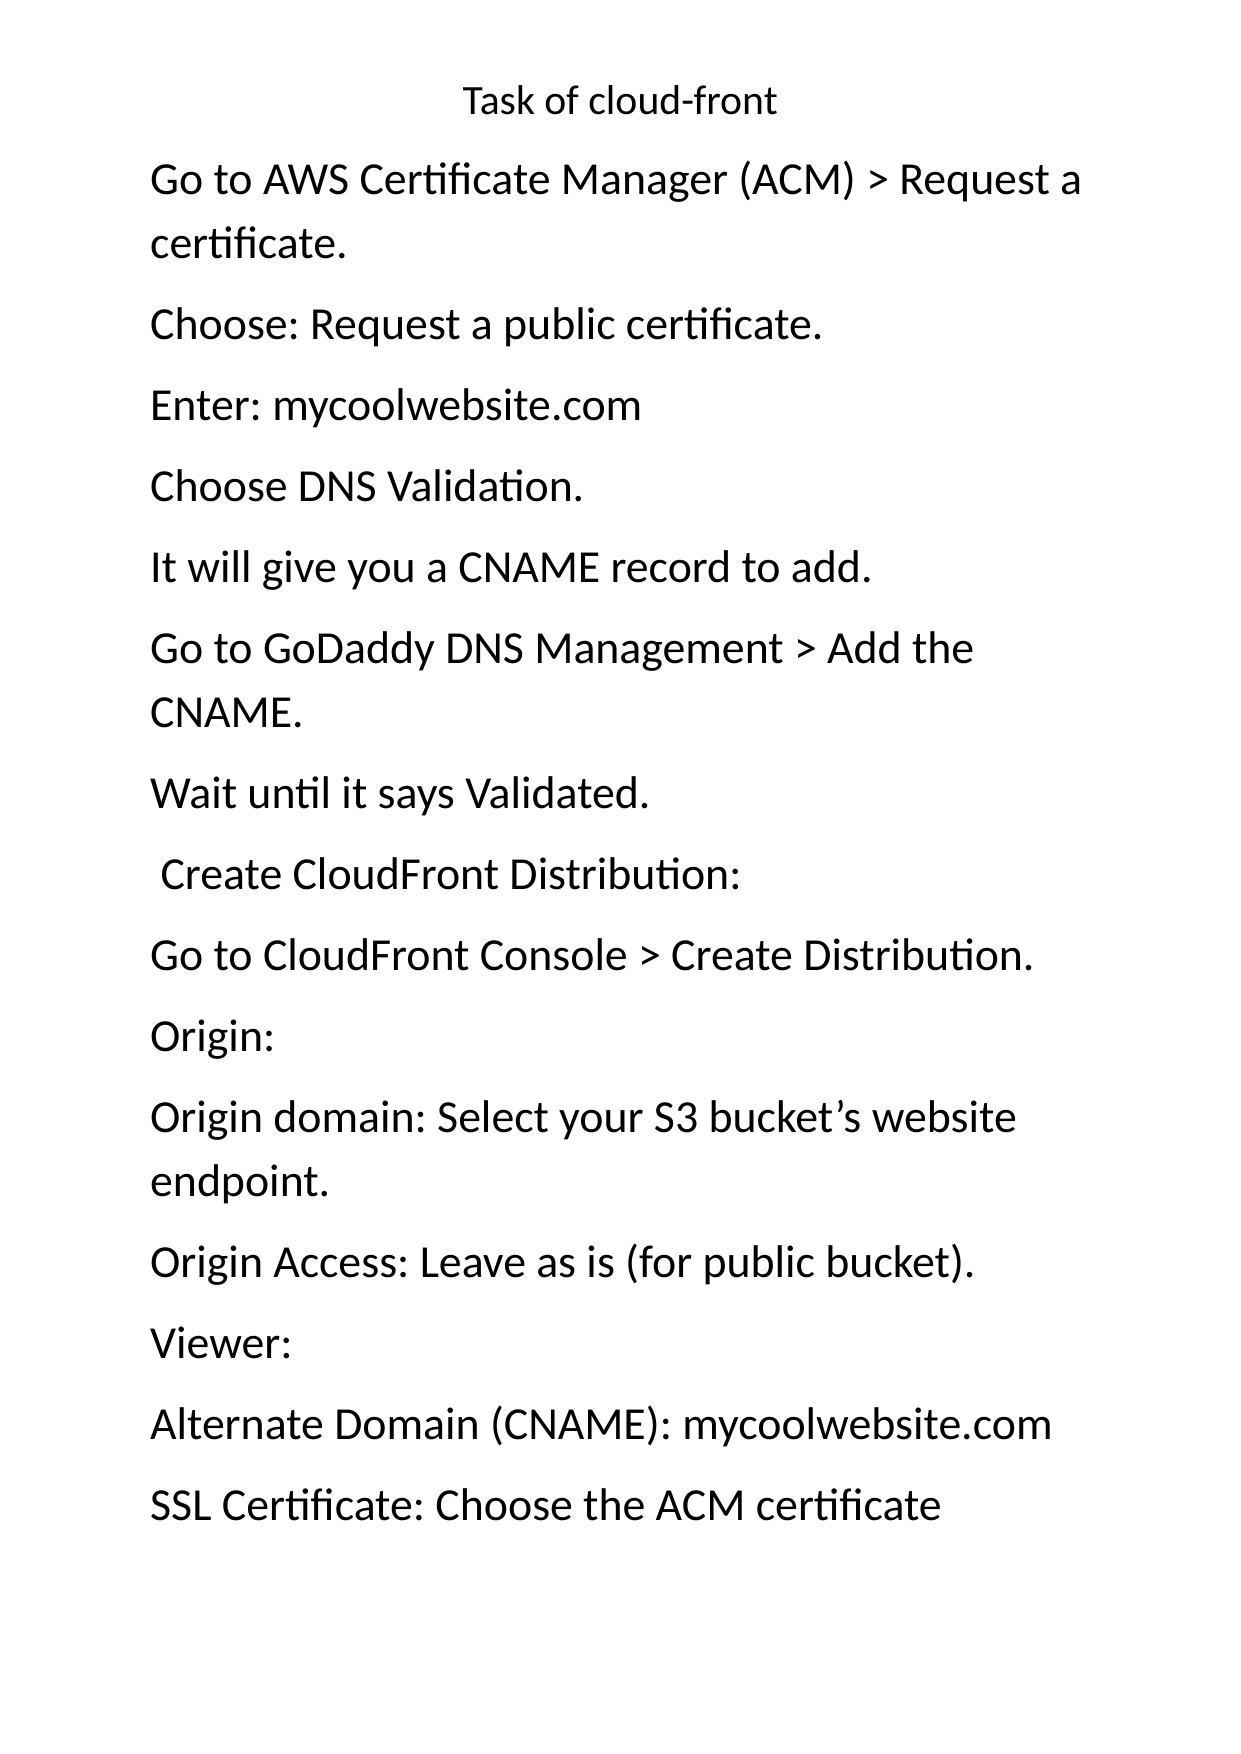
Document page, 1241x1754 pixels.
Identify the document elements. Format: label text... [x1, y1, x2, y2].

text Origin domain: Select your S3 bucket’s website endpoint. [150, 1088, 1090, 1208]
text It will give you a CNAME record to add. [150, 538, 1090, 594]
text Enter: mycoolwebsite.com [150, 376, 1090, 432]
text Wait until it says Validated. [150, 764, 1090, 820]
text Go to GoDaddy DNS Management > Add the CNAME. [150, 619, 1090, 739]
text Origin: [150, 1007, 1090, 1063]
text Go to CloudFront Console > Create Distribution. [150, 926, 1090, 982]
text Viewer: [150, 1314, 1090, 1370]
text Choose: Request a public certificate. [150, 295, 1090, 351]
text Choose DNS Validation. [150, 457, 1090, 513]
text Alternate Domain (CNAME): mycoolwebsite.com [150, 1395, 1090, 1451]
text SSL Certificate: Choose the ACM certificate [150, 1476, 1090, 1532]
text Create CloudFront Distribution: [150, 845, 1090, 901]
text Origin Access: Leave as is (for public bucket). [150, 1233, 1090, 1289]
text Go to AWS Certificate Manager (ACM) > Request a certificate. [150, 150, 1090, 270]
